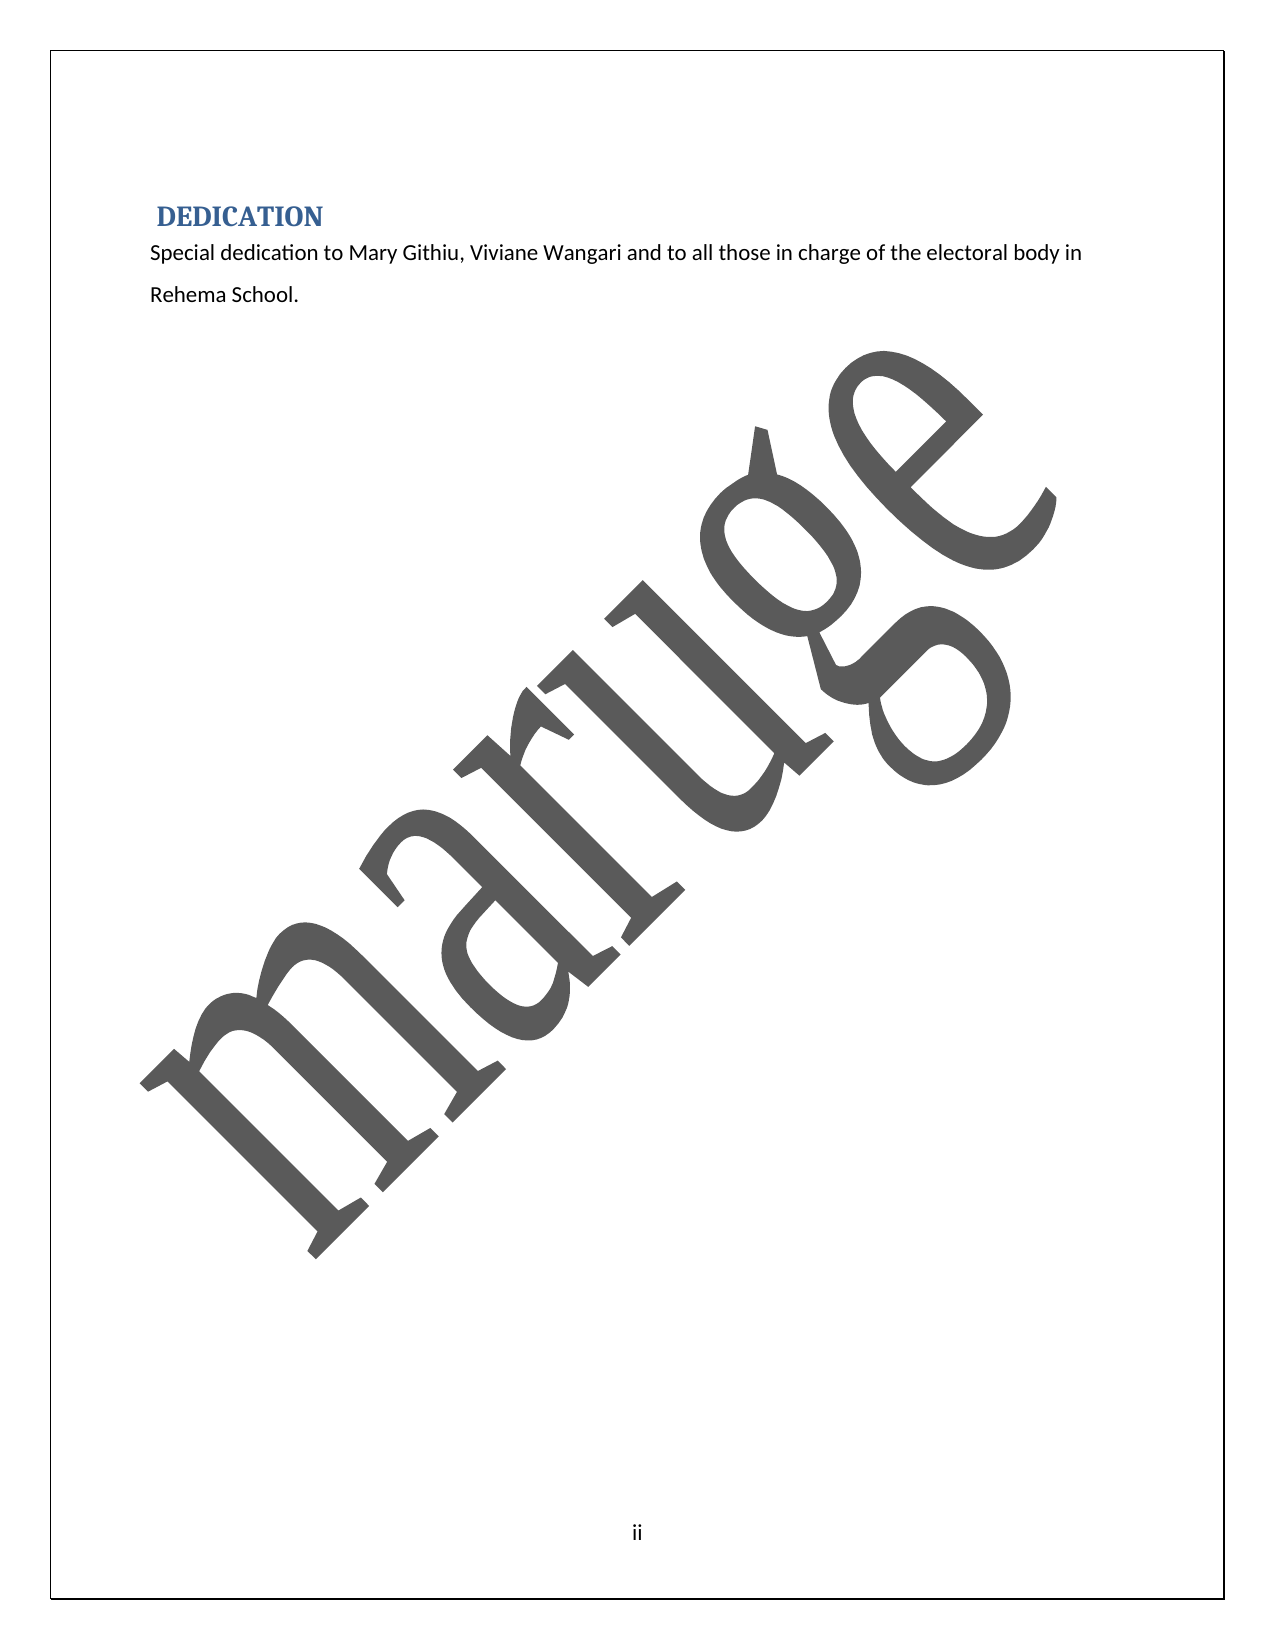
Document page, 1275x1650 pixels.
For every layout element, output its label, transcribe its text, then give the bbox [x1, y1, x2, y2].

text Special dedication to Mary Githiu, Viviane Wangari and to all those in charge of the electoral body in Rehema School. [150, 238, 1124, 308]
subtitle DEDICATION [150, 200, 1124, 233]
